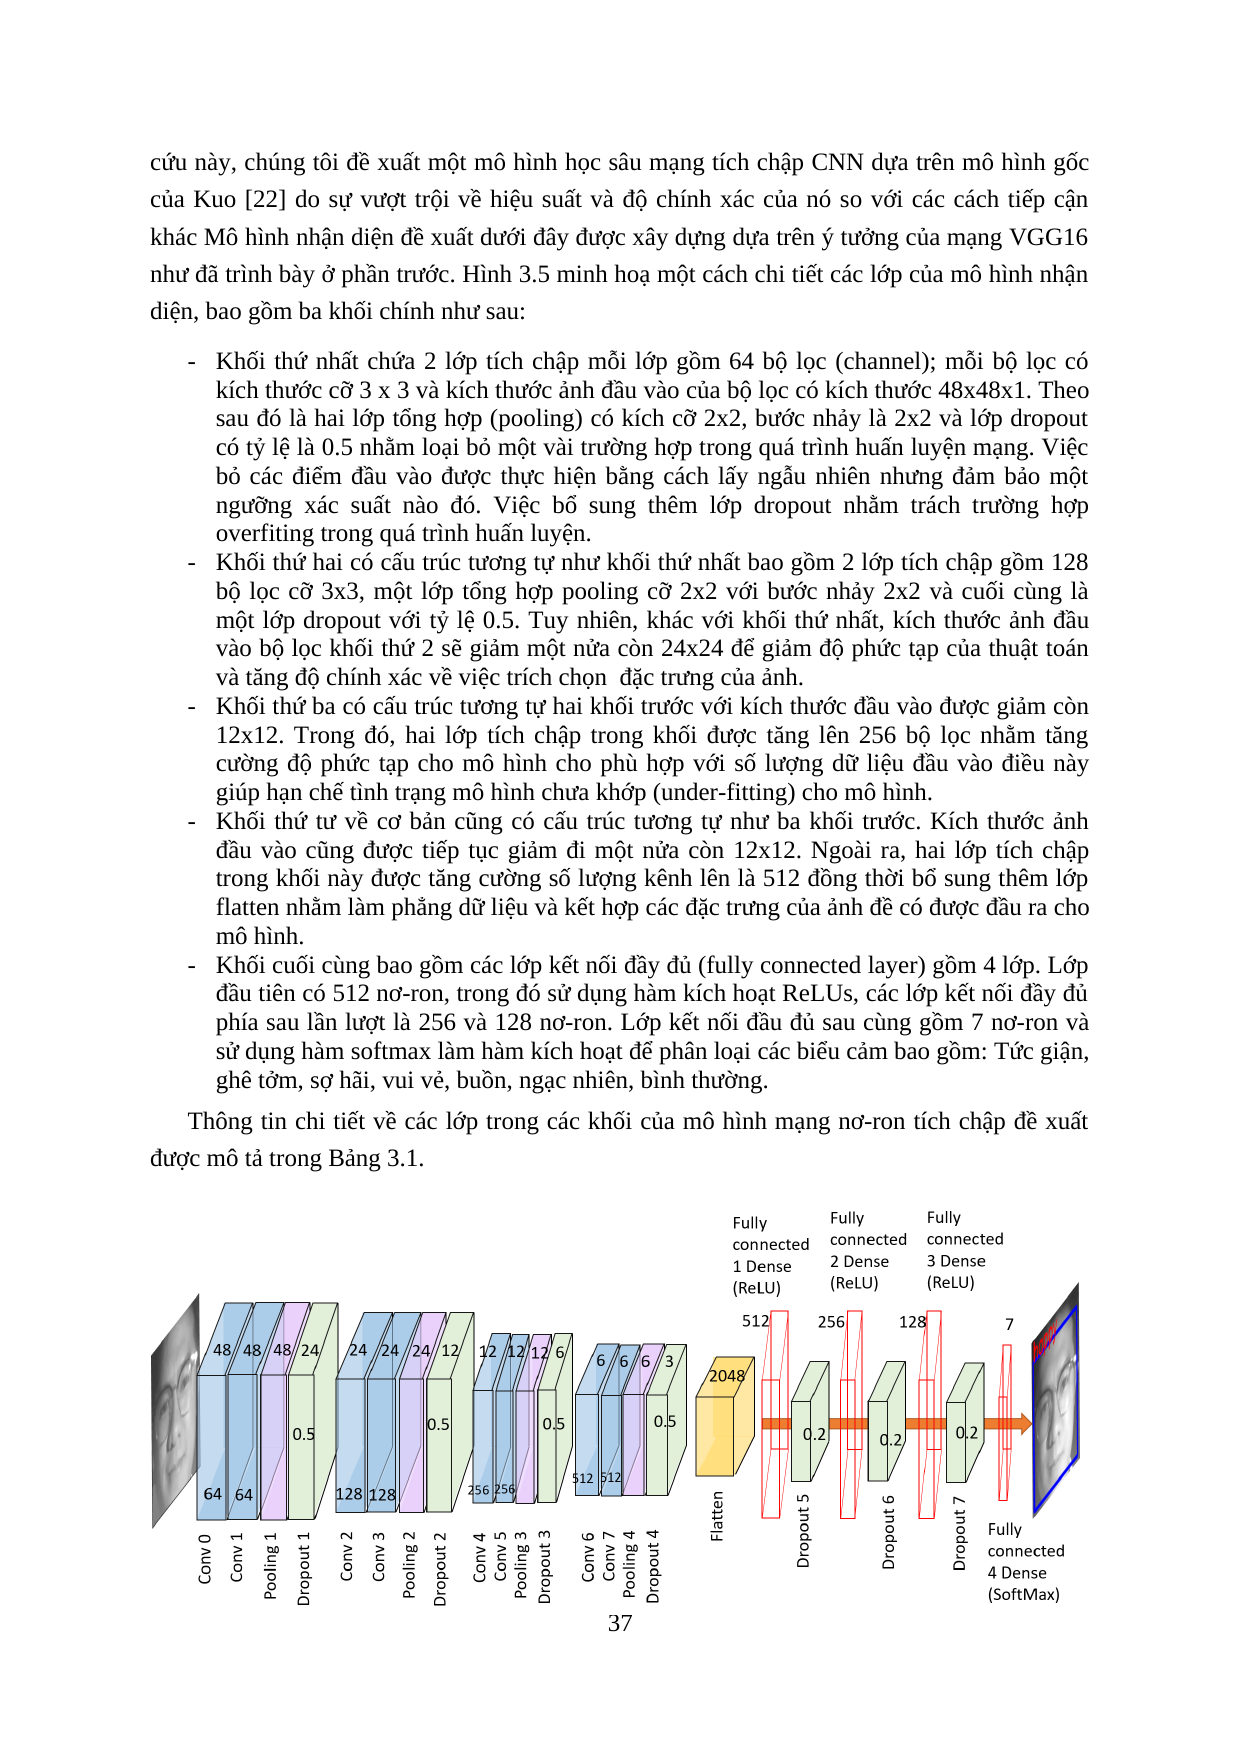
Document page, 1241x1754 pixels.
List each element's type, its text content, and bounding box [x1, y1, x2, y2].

text Thông tin chi tiết về các lớp trong các khối của mô hình mạng nơ-ron tích chập đề xuất được mô tả trong Bảng 3.1. [150, 1106, 1090, 1172]
list Khối thứ tư về cơ bản cũng có cấu trúc tương tự như ba khối trước. Kích thước ảnh đầu vào cũng được tiếp tục giảm đi một nửa còn 12x12. Ngoài ra, hai lớp tích chập trong khối này được tăng cường số lượng kênh lên là 512 đồng thời bổ sung thêm lớp flatten nhằm làm phẳng dữ liệu và kết hợp các đặc trưng của ảnh đề có được đầu ra cho mô hình. [187, 806, 1090, 950]
list Khối cuối cùng bao gồm các lớp kết nối đầy đủ (fully connected layer) gồm 4 lớp. Lớp đầu tiên có 512 nơ-ron, trong đó sử dụng hàm kích hoạt ReLUs, các lớp kết nối đầy đủ phía sau lần lượt là 256 và 128 nơ-ron. Lớp kết nối đầu đủ sau cùng gồm 7 nơ-ron và sử dụng hàm softmax làm hàm kích hoạt để phân loại các biểu cảm bao gồm: Tức giận, ghê tởm, sợ hãi, vui vẻ, buồn, ngạc nhiên, bình thường. [187, 950, 1090, 1093]
list Khối thứ ba có cấu trúc tương tự hai khối trước với kích thước đầu vào được giảm còn 12x12. Trong đó, hai lớp tích chập trong khối được tăng lên 256 bộ lọc nhằm tăng cường độ phức tạp cho mô hình cho phù hợp với số lượng dữ liệu đầu vào điều này giúp hạn chế tình trạng mô hình chưa khớp (under-fitting) cho mô hình. [187, 691, 1090, 806]
list Khối thứ hai có cấu trúc tương tự như khối thứ nhất bao gồm 2 lớp tích chập gồm 128 bộ lọc cỡ 3x3, một lớp tổng hợp pooling cỡ 2x2 với bước nhảy 2x2 và cuối cùng là một lớp dropout với tỷ lệ 0.5. Tuy nhiên, khác với khối thứ nhất, kích thước ảnh đầu vào bộ lọc khối thứ 2 sẽ giảm một nửa còn 24x24 để giảm độ phức tạp của thuật toán và tăng độ chính xác về việc trích chọn đặc trưng của ảnh. [187, 547, 1090, 691]
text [150, 147, 1090, 325]
list Khối thứ nhất chứa 2 lớp tích chập mỗi lớp gồm 64 bộ lọc (channel); mỗi bộ lọc có kích thước cỡ 3 x 3 và kích thước ảnh đầu vào của bộ lọc có kích thước 48x48x1. Theo sau đó là hai lớp tổng hợp (pooling) có kích cỡ 2x2, bước nhảy là 2x2 và lớp dropout có tỷ lệ là 0.5 nhằm loại bỏ một vài trường hợp trong quá trình huấn luyện mạng. Việc bỏ các điểm đầu vào được thực hiện bằng cách lấy ngẫu nhiên nhưng đảm bảo một ngưỡng xác suất nào đó. Việc bổ sung thêm lớp dropout nhằm trách trường hợp overfiting trong quá trình huấn luyện. [187, 346, 1090, 547]
picture [150, 1206, 1090, 1615]
